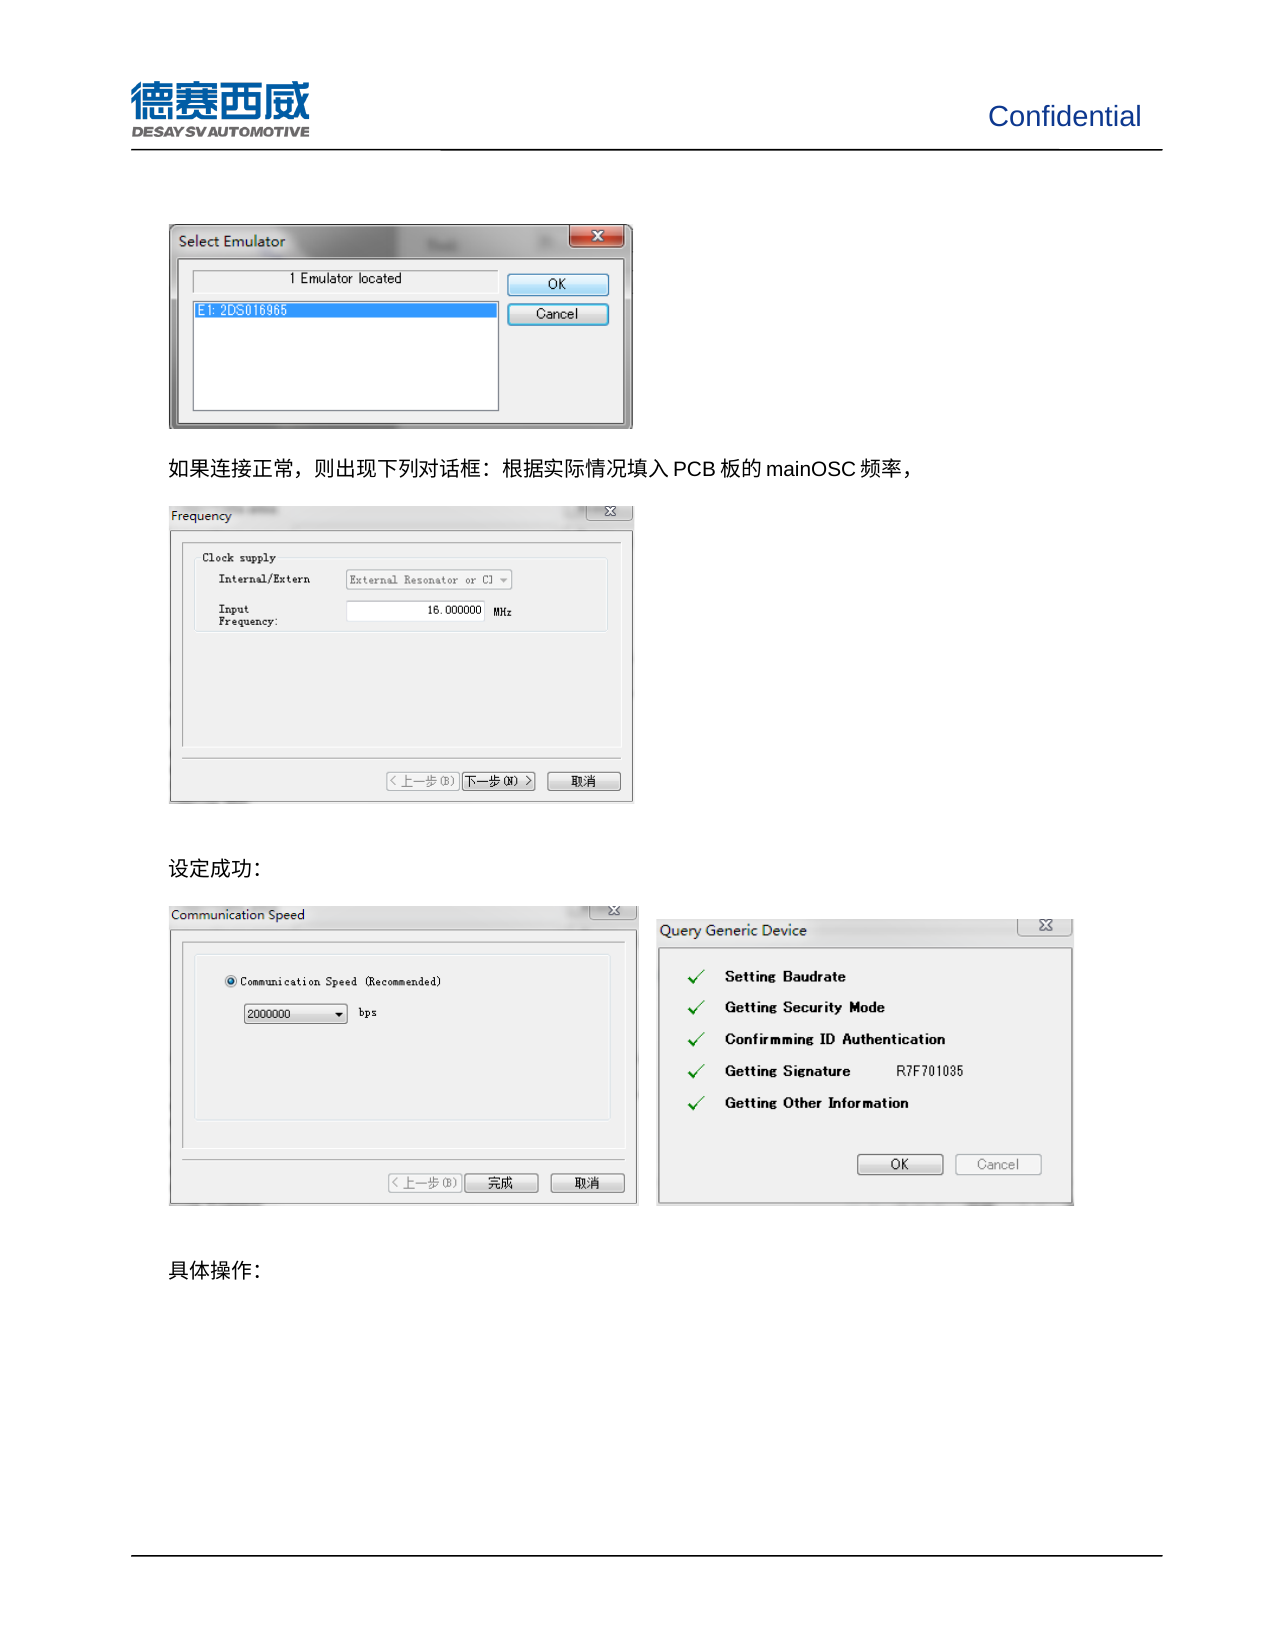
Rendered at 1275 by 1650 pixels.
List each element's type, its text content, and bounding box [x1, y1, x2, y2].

picture [168, 506, 635, 804]
list 设定成功： [169, 852, 1162, 882]
picture [656, 919, 1075, 1206]
list 如果连接正常，则出现下列对话框：根据实际情况填入PCB板的mainOSC频率， [169, 453, 1162, 483]
list 具体操作： [169, 1254, 1162, 1284]
picture [168, 906, 639, 1206]
picture [131, 81, 310, 137]
picture [168, 224, 634, 429]
